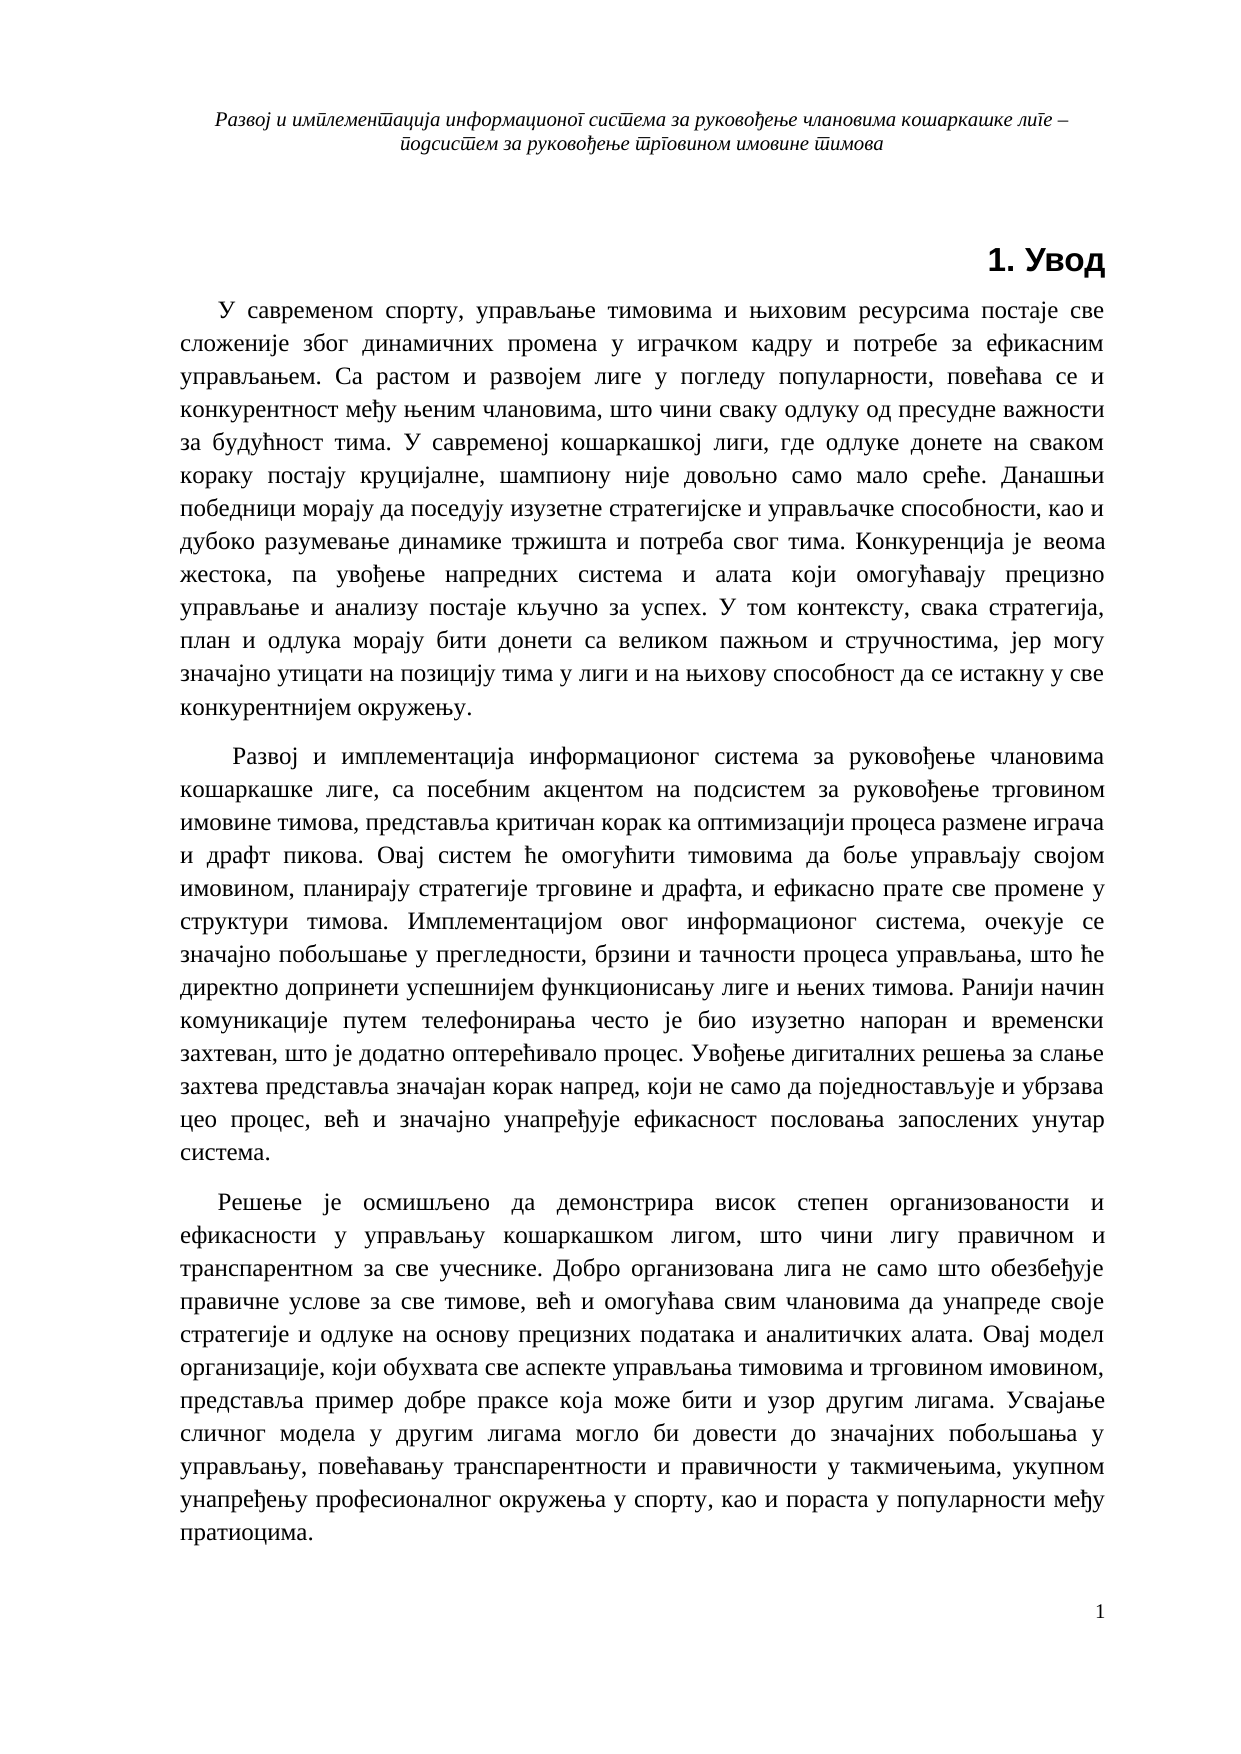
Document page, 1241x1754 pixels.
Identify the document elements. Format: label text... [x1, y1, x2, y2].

text У савременом спорту, управљање тимовима и њиховим ресурсима постаје све сложеније због динамичних промена у играчком кадру и потребе за ефикасним управљањем. Са растом и развојем лиге у погледу популарности, повећава се и конкурентност међу њеним члановима, што чини сваку одлуку од пресудне важности за будућност тима. У савременој кошаркашкој лиги, где одлуке донете на сваком кораку постају круцијалне, шампиону није довољно само мало среће. Данашњи победници морају да поседују изузетне стратегијске и управљачке способности, као и дубоко разумевање динамике тржишта и потреба свог тима. Конкуренција је веома жестока, па увођење напредних система и алата који омогућавају прецизно управљање и анализу постаје кључно за успех. У том контексту, свака стратегија, план и одлука морају бити донети са великом пажњом и стручностима, јер могу значајно утицати на позицију тима у лиги и на њихову способност да се истакну у све конкурентнијем окружењу. [180, 295, 1105, 720]
text Развој и имплементација информационог система за руковођење члановима кошаркашке лиге, са посебним акцентом на подсистем за руковођење трговином имовине тимова, представља критичан корак ка оптимизацији процеса размене играча и драфт пиковa. Овај систем ће омогућити тимовима да боље управљају својом имовином, планирају стратегије трговине и драфта, и ефикасно прате све промене у структури тимова. Имплементацијом овог информационог система, очекује се значајно побољшање у прегледности, брзини и тачности процеса управљања, што ће директно допринети успешнијем функционисању лиге и њених тимова. Ранији начин комуникације путем телефонирања често је био изузетно напоран и временски захтеван, што је додатно оптерећивало процес. Увођење дигиталних решења за слање захтева представља значајан корак напред, који не само да поједностављује и убрзава цео процес, већ и значајно унапређује ефикасност пословања запослених унутар система. [180, 741, 1105, 1166]
subtitle Увод [180, 240, 1105, 279]
text Решење је осмишљено да демонстрира висок степен организованости и ефикасности у управљању кошаркашком лигом, што чини лигу правичном и транспарентном за све учеснике. Добро организована лига не само што обезбеђује правичне услове за све тимове, већ и омогућава свим члановима да унапреде своје стратегије и одлуке на основу прецизних података и аналитичких алата. Овај модел организације, који обухвата све аспекте управљања тимовима и трговином имовином, представља пример добре праксе која може бити и узор другим лигама. Усвајање сличног модела у другим лигама могло би довести до значајних побољшања у управљању, повећавању транспарентности и правичности у такмичењима, укупном унапређењу професионалног окружења у спорту, као и пораста у популарности међу пратиоцима. [180, 1187, 1105, 1546]
